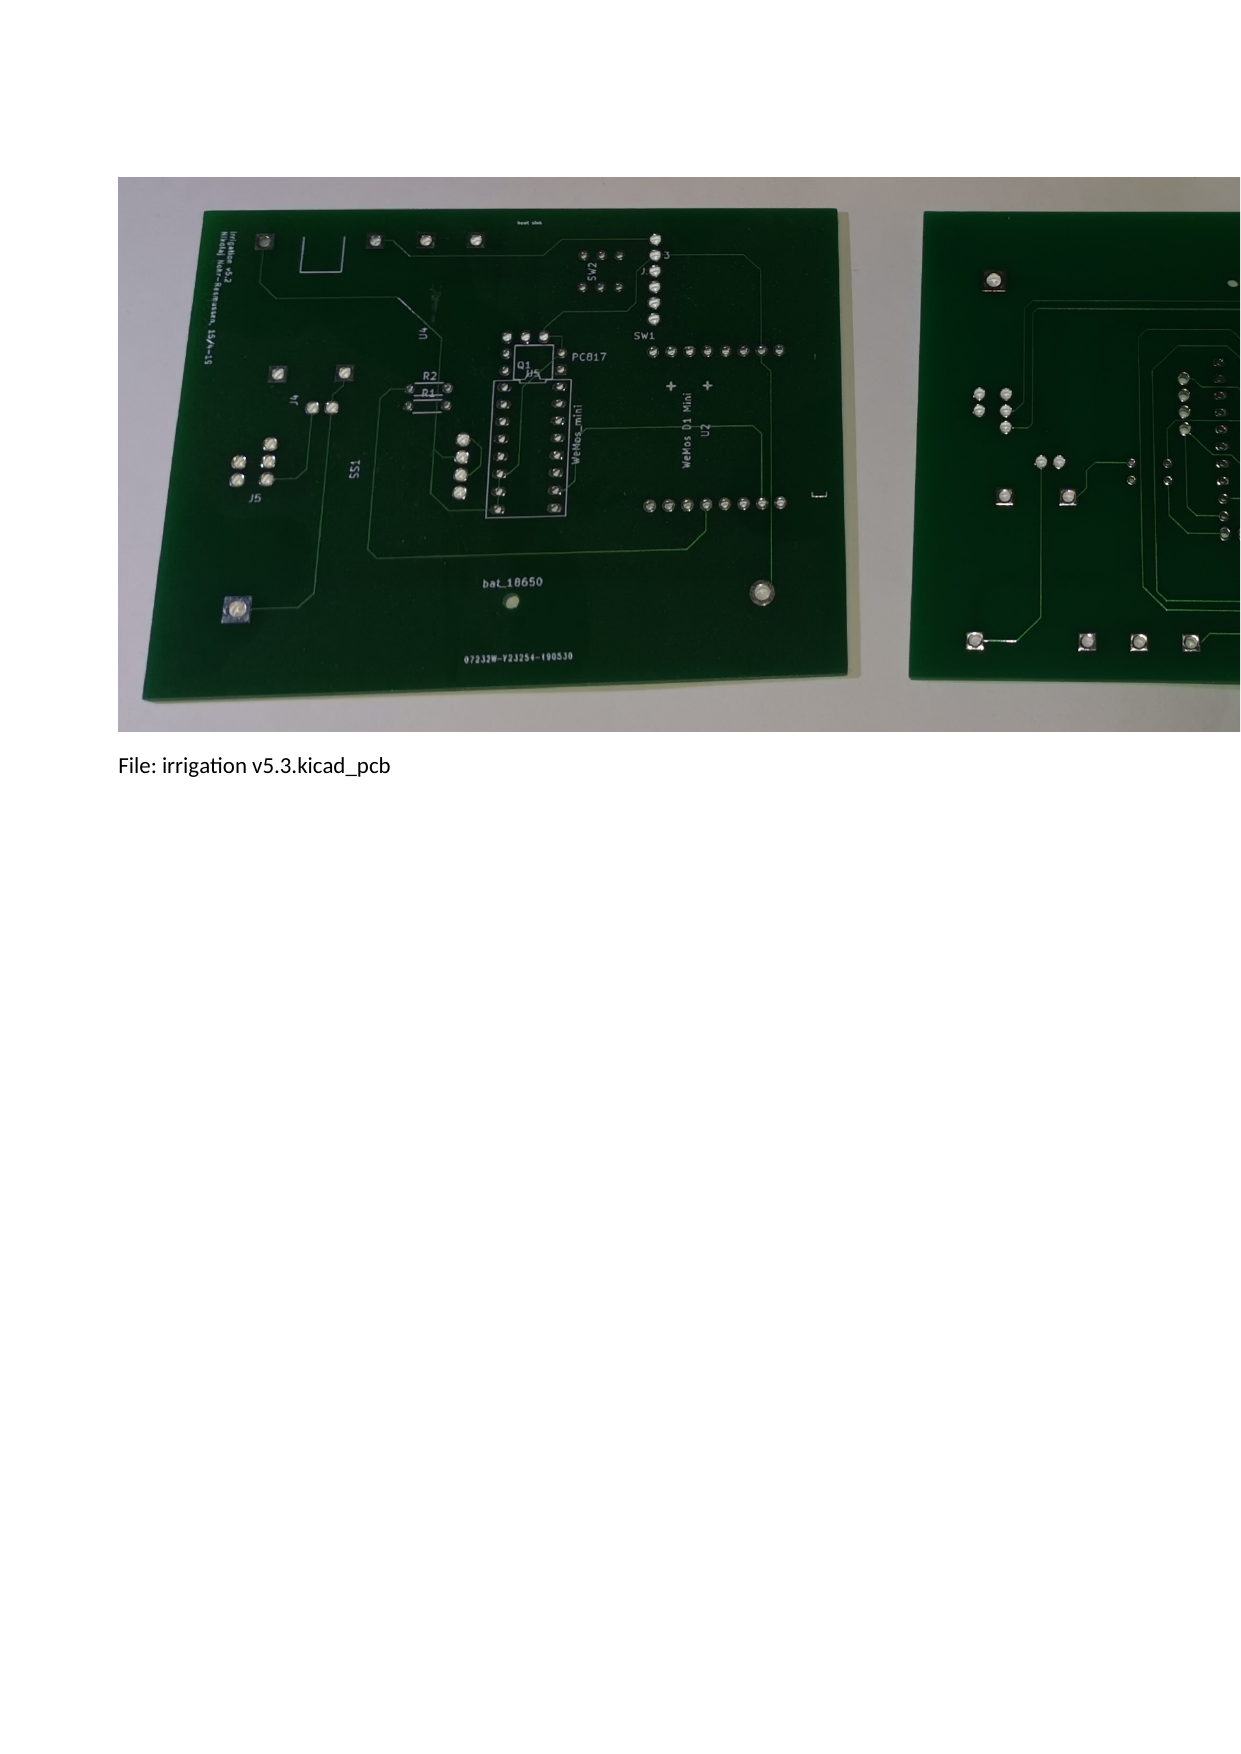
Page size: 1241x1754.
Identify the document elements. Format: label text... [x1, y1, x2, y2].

text File: irrigation v5.3.kicad_pcb [118, 751, 1122, 779]
picture [118, 177, 1241, 732]
